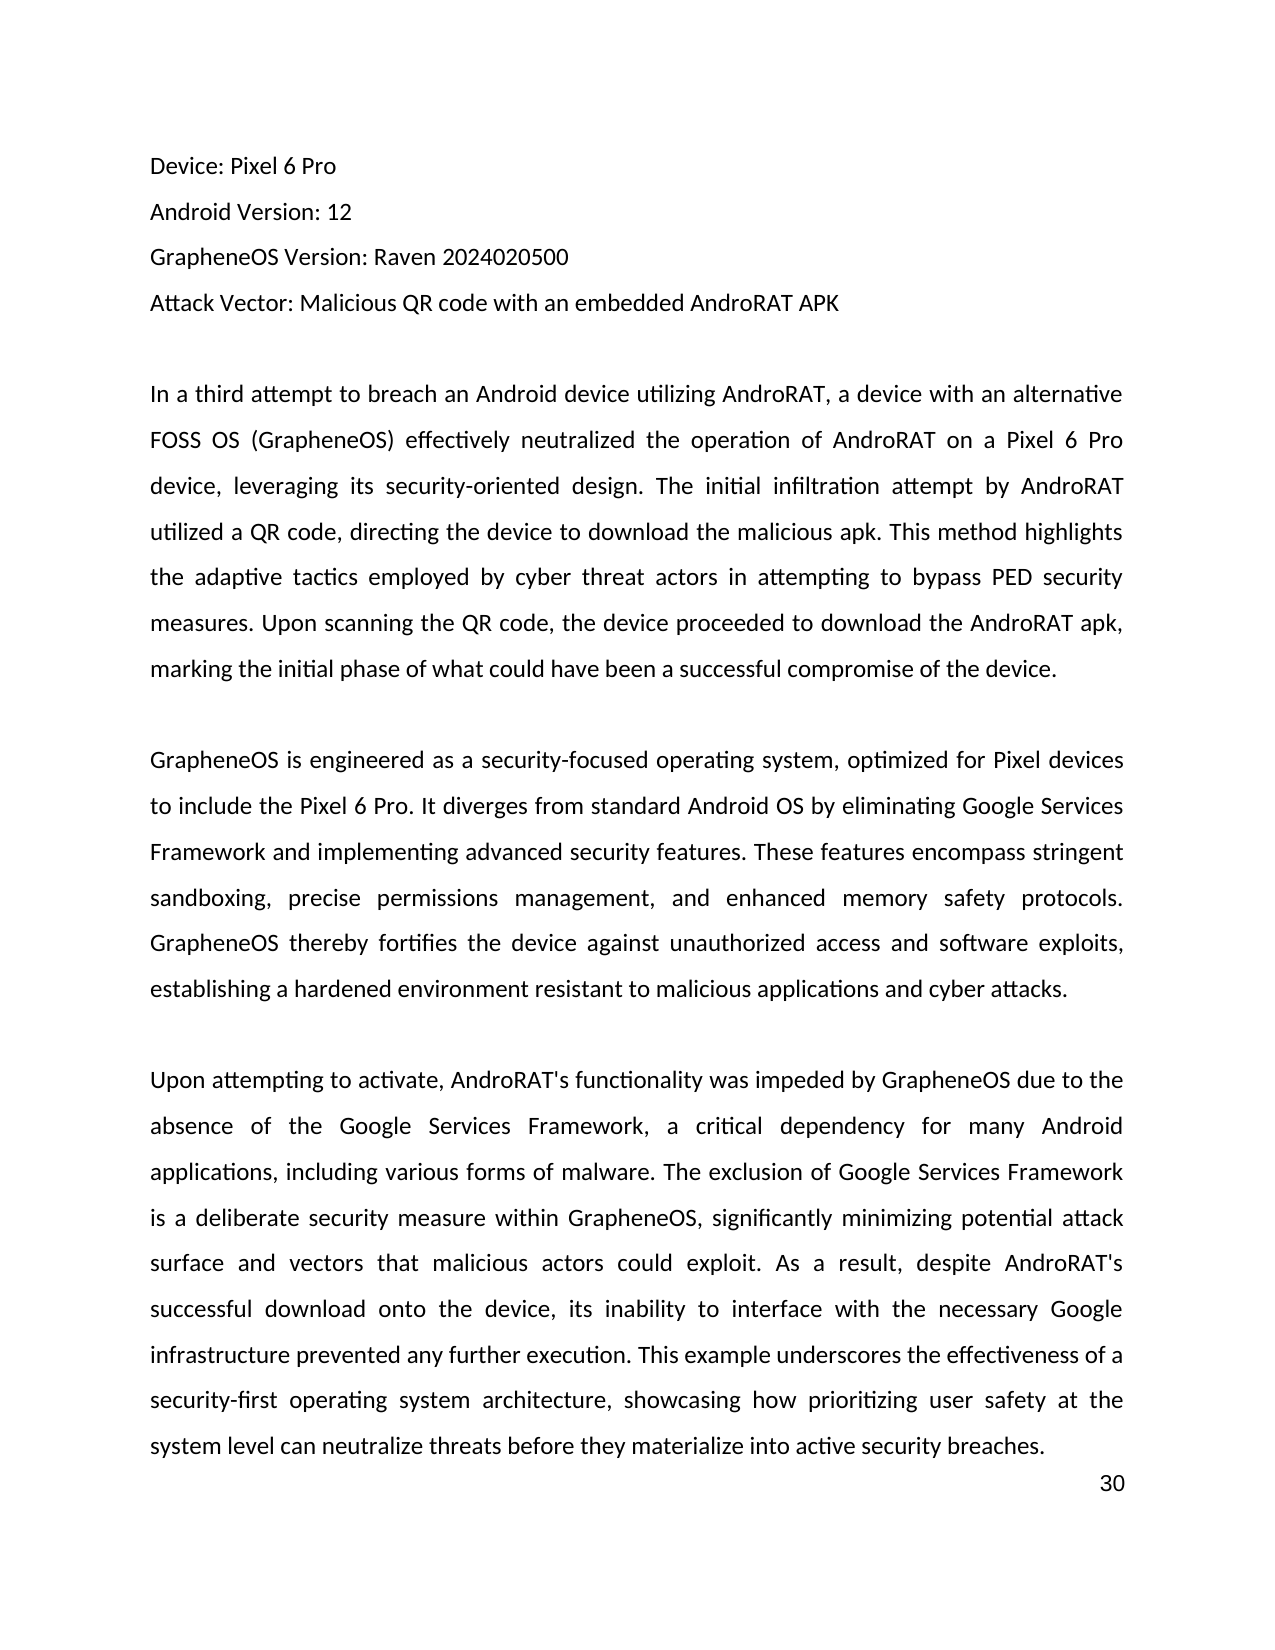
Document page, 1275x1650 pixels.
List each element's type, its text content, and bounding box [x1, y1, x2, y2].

text Attack Vector: Malicious QR code with an embedded AndroRAT APK [150, 287, 1125, 318]
text Upon attempting to activate, AndroRAT's functionality was impeded by GrapheneOS due to the absence of the Google Services Framework, a critical dependency for many Android applications, including various forms of malware. The exclusion of Google Services Framework is a deliberate security measure within GrapheneOS, significantly minimizing potential attack surface and vectors that malicious actors could exploit. As a result, despite AndroRAT's successful download onto the device, its inability to interface with the necessary Google infrastructure prevented any further execution. This example underscores the effectiveness of a security-first operating system architecture, showcasing how prioritizing user safety at the system level can neutralize threats before they materialize into active security breaches. [150, 1064, 1125, 1461]
text GrapheneOS Version: Raven ​​2024020500 [150, 241, 1125, 272]
text Device: Pixel 6 Pro [150, 150, 1125, 181]
text GrapheneOS is engineered as a security-focused operating system, optimized for Pixel devices to include the Pixel 6 Pro. It diverges from standard Android OS by eliminating Google Services Framework and implementing advanced security features. These features encompass stringent sandboxing, precise permissions management, and enhanced memory safety protocols. GrapheneOS thereby fortifies the device against unauthorized access and software exploits, establishing a hardened environment resistant to malicious applications and cyber attacks. [150, 744, 1125, 1004]
text In a third attempt to breach an Android device utilizing AndroRAT, a device with an alternative FOSS OS (GrapheneOS) effectively neutralized the operation of AndroRAT on a Pixel 6 Pro device, leveraging its security-oriented design. The initial infiltration attempt by AndroRAT utilized a QR code, directing the device to download the malicious apk. This method highlights the adaptive tactics employed by cyber threat actors in attempting to bypass PED security measures. Upon scanning the QR code, the device proceeded to download the AndroRAT apk, marking the initial phase of what could have been a successful compromise of the device. [150, 379, 1125, 683]
text Android Version: 12 [150, 196, 1125, 226]
